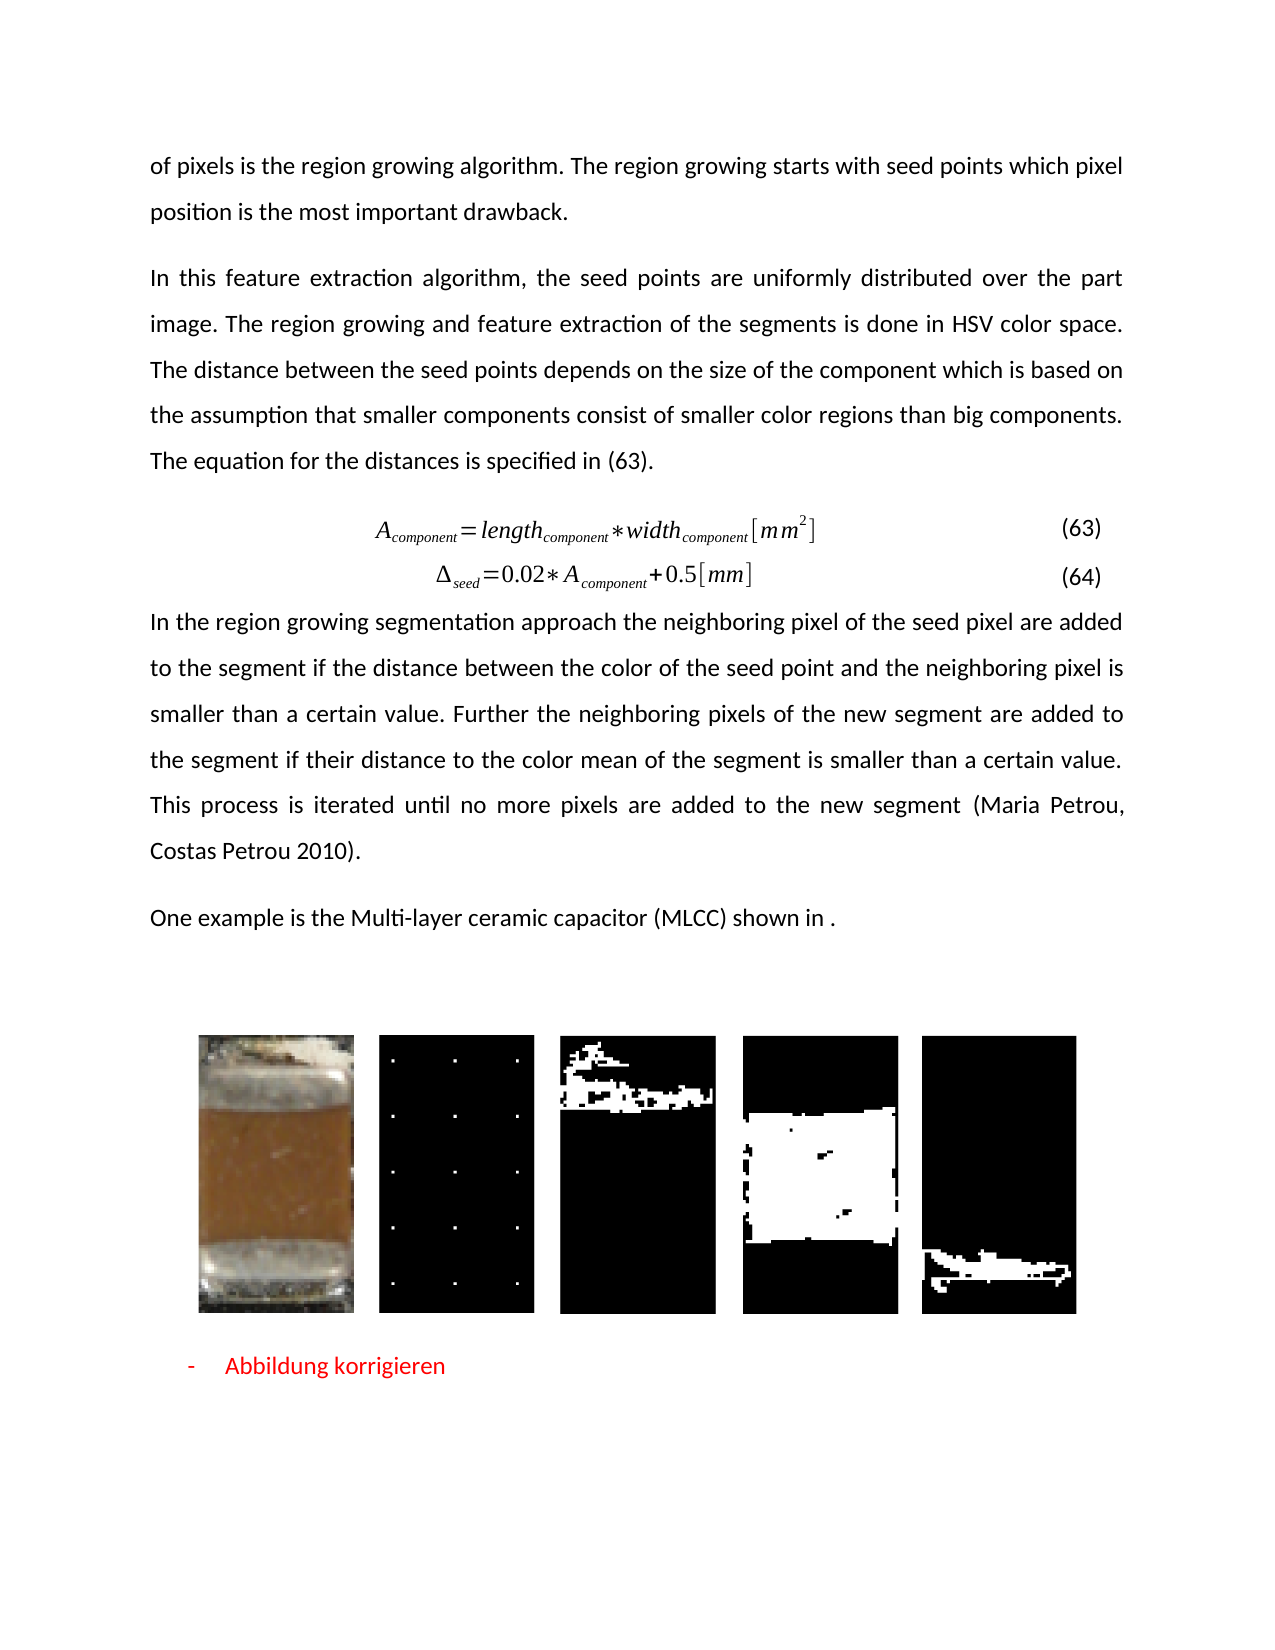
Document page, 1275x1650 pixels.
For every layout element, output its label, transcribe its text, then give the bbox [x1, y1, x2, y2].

table_header [139, 512, 1050, 561]
text In the region growing segmentation approach the neighboring pixel of the seed pixel are added to the segment if the distance between the color of the seed point and the neighboring pixel is smaller than a certain value. Further the neighboring pixels of the new segment are added to the segment if their distance to the color mean of the segment is smaller than a certain value. This process is iterated until no more pixels are added to the new segment . [150, 607, 1125, 866]
text One example is the Multi-layer ceramic capacitor (MLCC) shown in . [150, 902, 1125, 932]
picture [198, 1035, 1077, 1314]
table_cell [139, 561, 1050, 607]
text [150, 150, 1125, 226]
list Abbildung korrigieren [187, 1350, 1125, 1381]
